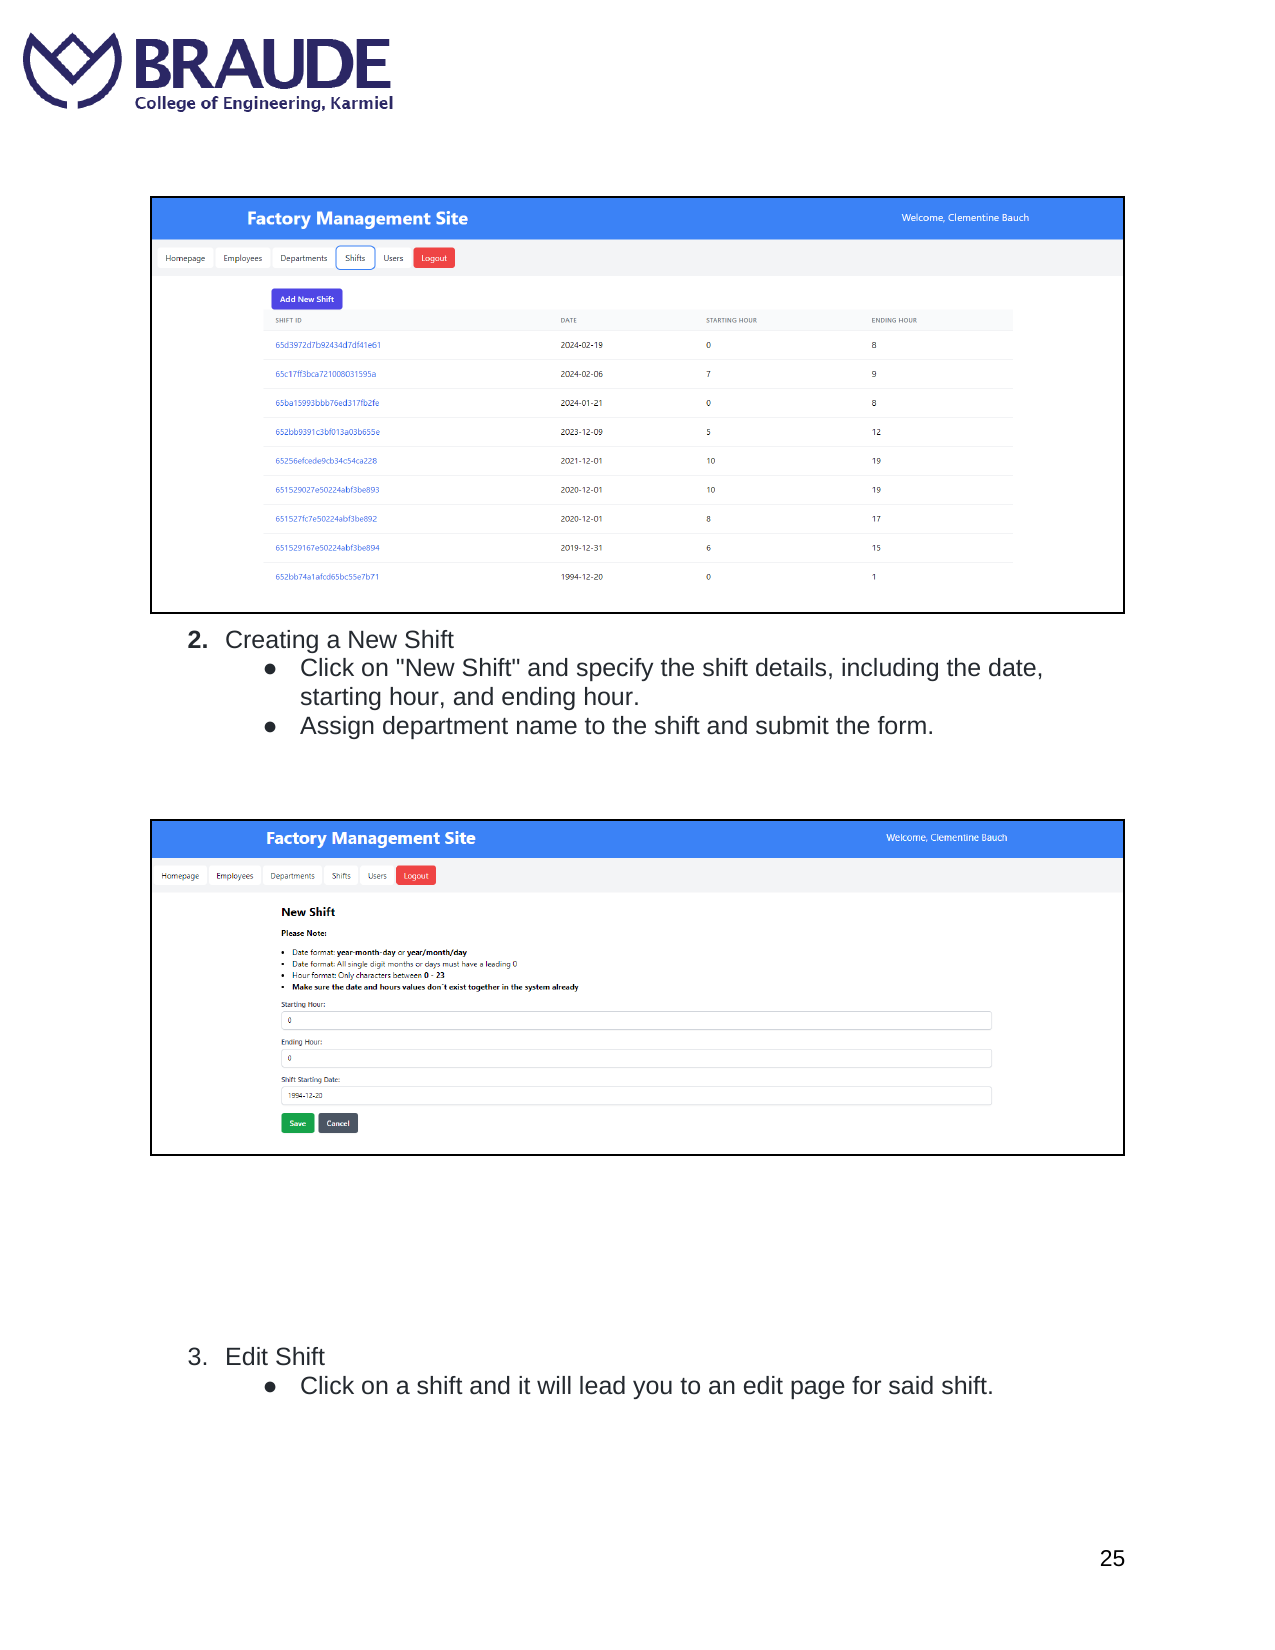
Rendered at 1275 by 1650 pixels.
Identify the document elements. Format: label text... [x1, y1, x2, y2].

list Click on a shift and it will lead you to an edit page for said shift. [262, 1371, 1125, 1400]
picture [152, 198, 1123, 612]
list Click on "New Shift" and specify the shift details, including the date, starting hour, and ending hour. [262, 653, 1125, 711]
picture [12, 23, 404, 117]
picture [152, 821, 1123, 1154]
list Assign department name to the shift and submit the form. [262, 711, 1125, 740]
list Creating a New Shift [187, 625, 1125, 653]
list Edit Shift [187, 1342, 1125, 1371]
